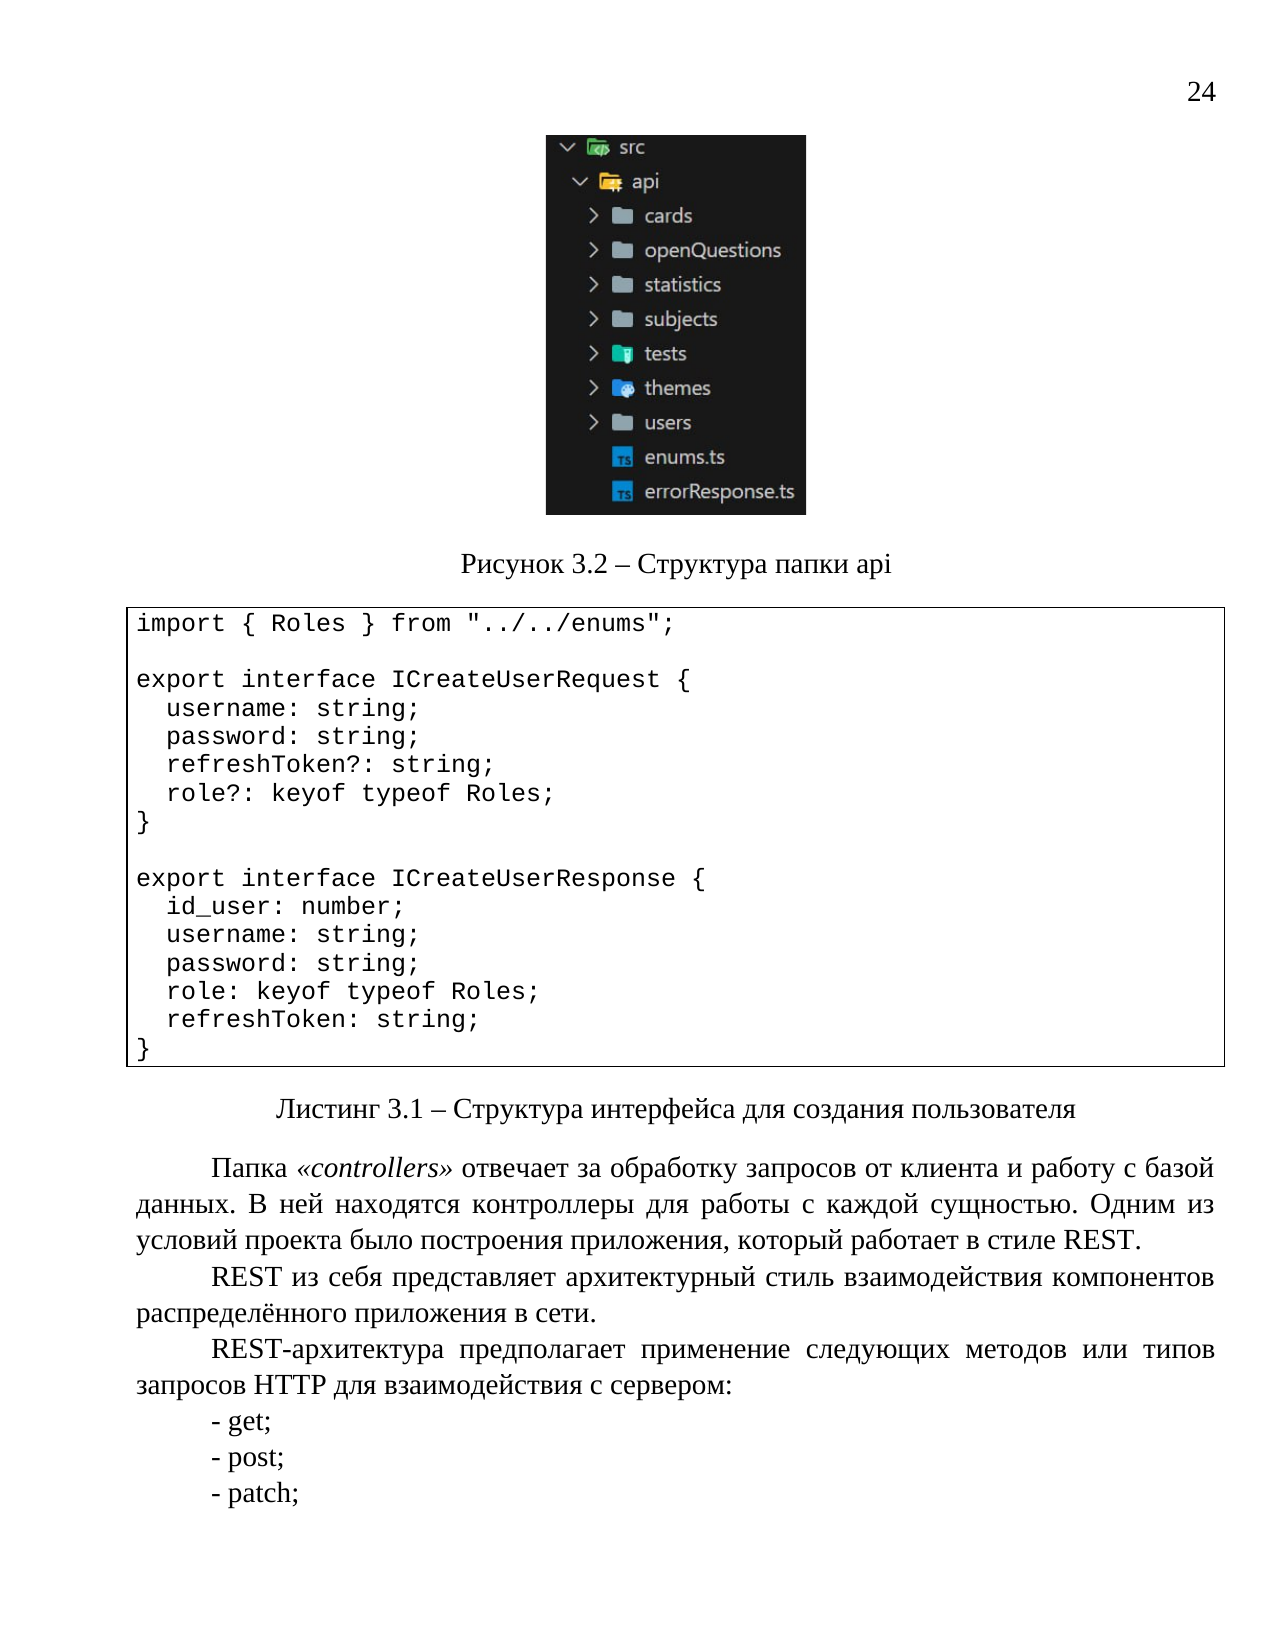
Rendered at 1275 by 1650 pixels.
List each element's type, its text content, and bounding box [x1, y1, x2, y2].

text password: string; [136, 723, 1216, 752]
text REST-архитектура предполагает применение следующих методов или типов запросов HTTP для взаимодействия с сервером: [136, 1331, 1216, 1401]
picture [545, 135, 807, 515]
text } [128, 1032, 1224, 1066]
text refreshToken?: string; [136, 752, 1216, 780]
text REST из себя представляет архитектурный стиль взаимодействия компонентов распределённого приложения в сети. [136, 1259, 1216, 1328]
text role?: keyof typeof Roles; [136, 780, 1216, 808]
text Листинг 3.1 – Структура интерфейса для создания пользователя [136, 1092, 1216, 1125]
text } [136, 808, 1216, 837]
text import { Roles } from "../../enums"; [128, 608, 1224, 638]
text - post; [136, 1439, 1216, 1473]
text password: string; [136, 950, 1216, 978]
text Папка «сontrollers» отвечает за обработку запросов от клиента и работу с базой данных. В ней находятся контроллеры для работы с каждой сущностью. Одним из условий проекта было построения приложения, который работает в стиле REST. [136, 1150, 1216, 1256]
text refreshToken: string; [136, 1007, 1216, 1032]
text - get; [136, 1403, 1216, 1437]
text export interface ICreateUserRequest { [136, 667, 1216, 695]
text username: string; [136, 695, 1216, 723]
text export interface ICreateUserResponse { [136, 865, 1216, 893]
text username: string; [136, 922, 1216, 950]
text role: keyof typeof Roles; [136, 978, 1216, 1007]
text Рисунок 3.2 – Структура папки api [136, 546, 1216, 579]
text id_user: number; [136, 893, 1216, 922]
text - patch; [136, 1476, 1216, 1509]
